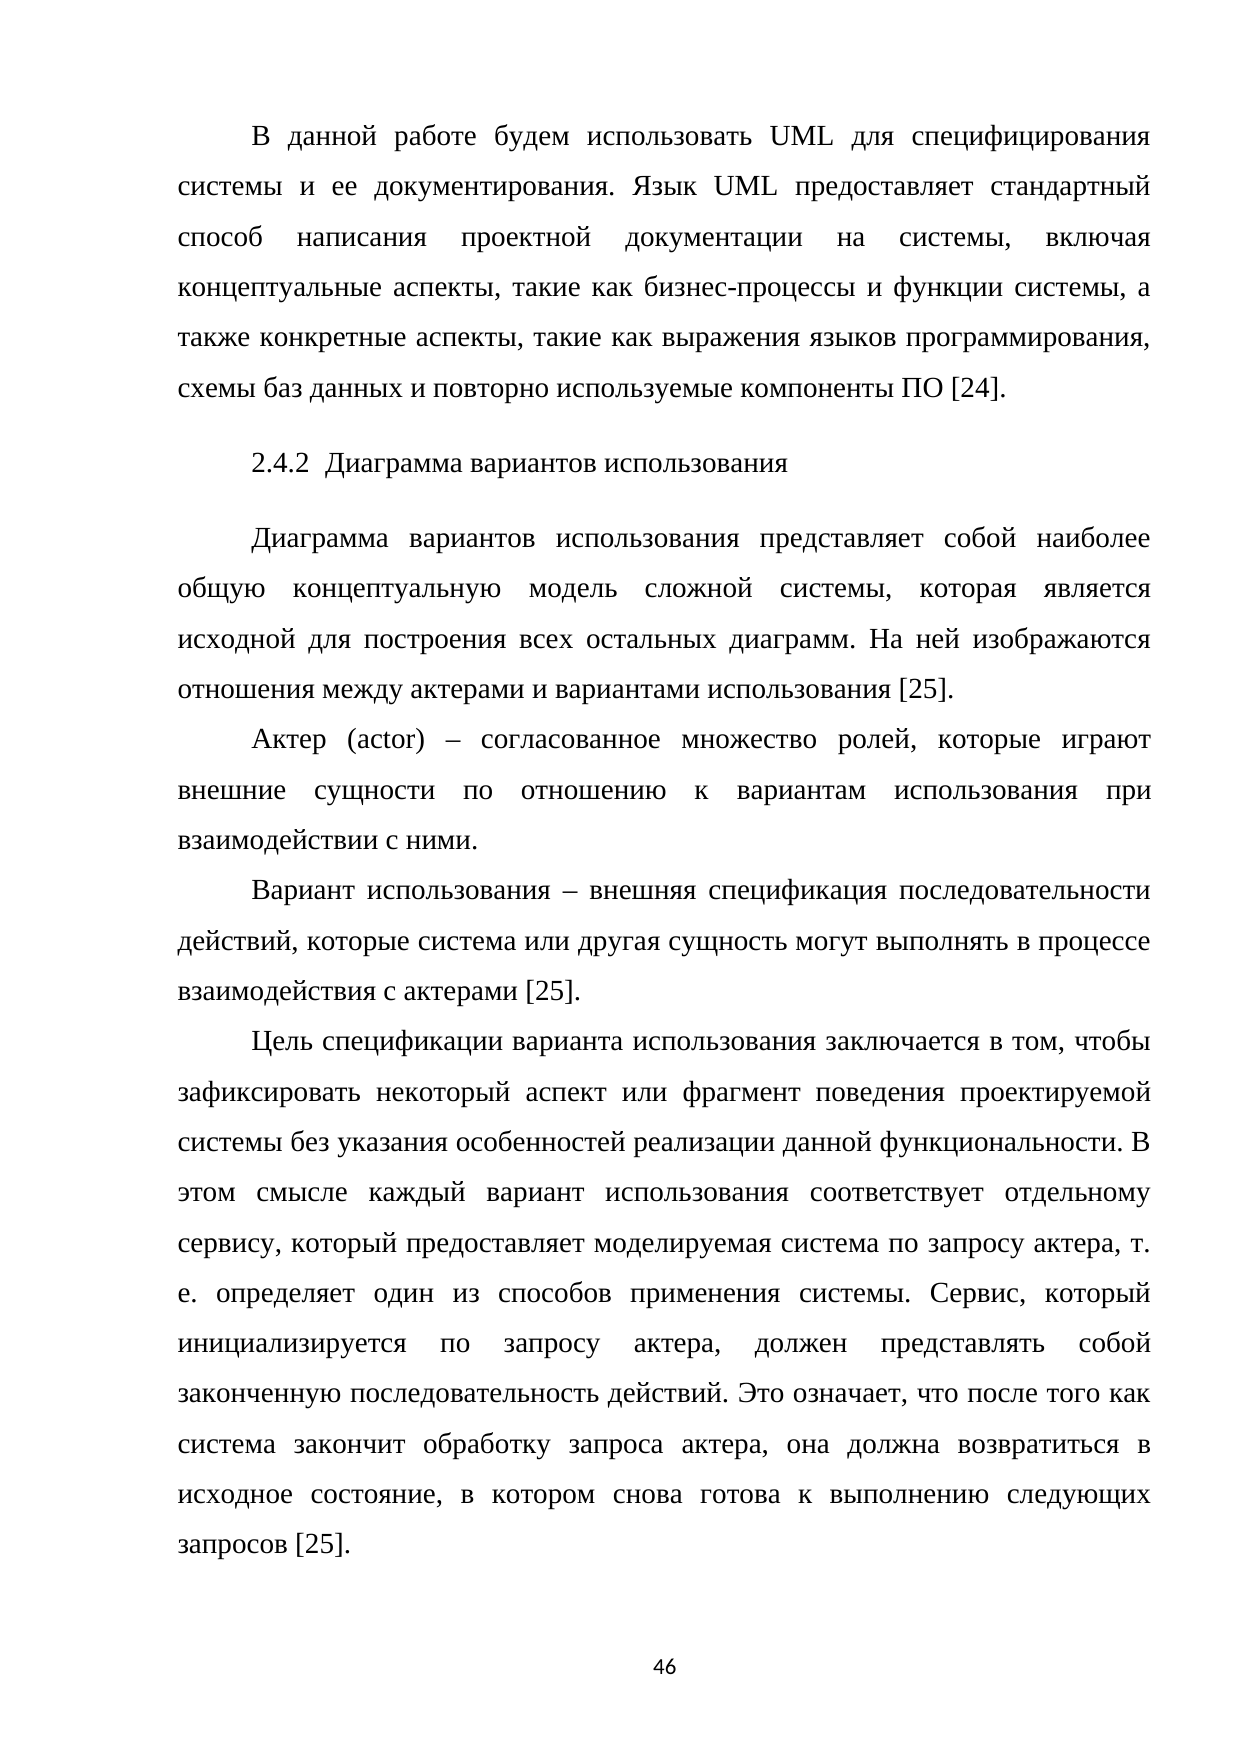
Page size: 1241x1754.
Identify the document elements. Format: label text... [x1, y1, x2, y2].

text Диаграмма вариантов использования представляет собой наиболее общую концептуальную модель сложной системы, которая является исходной для построения всех остальных диаграмм. На ней изображаются отношения между актерами и вариантами использования [25]. [177, 520, 1152, 705]
text Цель спецификации варианта использования заключается в том, чтобы зафиксировать некоторый аспект или фрагмент поведения проектируемой системы без указания особенностей реализации данной функциональности. В этом смысле каждый вариант использования соответствует отдельному сервису, который предоставляет моделируемая система по запросу актера, т. е. определяет один из способов применения системы. Сервис, который инициализируется по запросу актера, должен представлять собой законченную последовательность действий. Это означает, что после того как система закончит обработку запроса актера, она должна возвратиться в исходное состояние, в котором снова готова к выполнению следующих запросов [25]. [177, 1023, 1152, 1560]
text Диаграмма вариантов использования [251, 445, 1152, 478]
text В данной работе будем использовать UML для специфицирования системы и ее документирования. Язык UML предоставляет стандартный способ написания проектной документации на системы, включая концептуальные аспекты, такие как бизнес-процессы и функции системы, а также конкретные аспекты, такие как выражения языков программирования, схемы баз данных и повторно используемые компоненты ПО [24]. [177, 118, 1152, 403]
text Вариант использования – внешняя спецификация последовательности действий, которые система или другая сущность могут выполнять в процессе взаимодействия с актерами [25]. [177, 872, 1152, 1007]
text Актер (actor) – согласованное множество ролей, которые играют внешние сущности по отношению к вариантам использования при взаимодействии с ними. [177, 722, 1152, 856]
